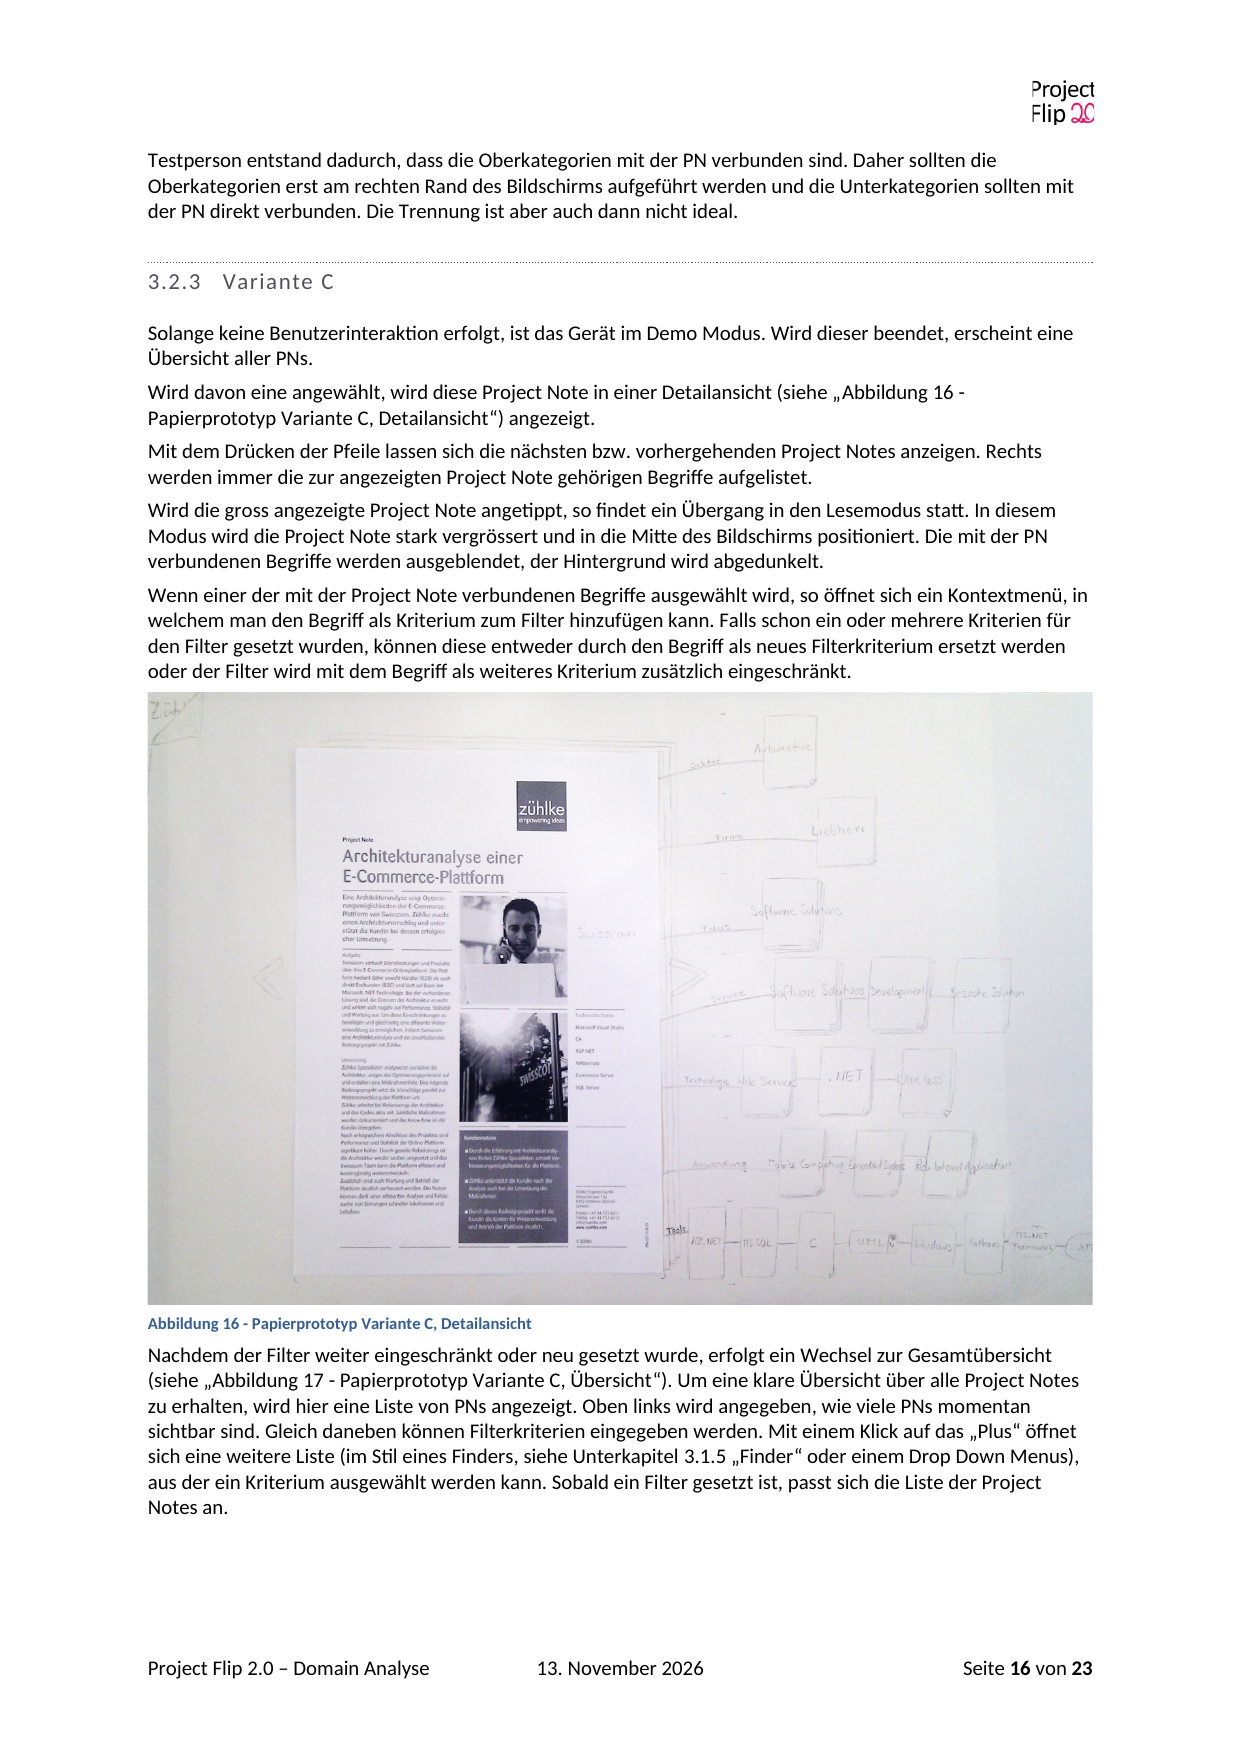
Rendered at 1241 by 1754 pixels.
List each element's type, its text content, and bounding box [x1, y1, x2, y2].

picture [1081, 79, 1097, 124]
subtitle Variante C [148, 261, 1093, 295]
text Wird davon eine angewählt, wird diese Project Note in einer Detailansicht (siehe „Abbildung 15 - Papierprototyp Variante C, Detailansicht“) angezeigt. [148, 379, 1093, 430]
text Nachdem der Filter weiter eingeschränkt oder neu gesetzt wurde, erfolgt ein Wechsel zur Gesamtübersicht (siehe „Abbildung 16 - Papierprototyp Variante C, Übersicht“). Um eine klare Übersicht über alle Project Notes zu erhalten, wird hier eine Liste von PNs angezeigt. Oben links wird angegeben, wie viele PNs momentan sichtbar sind. Gleich daneben können Filterkriterien eingegeben werden. Mit einem Klick auf das „Plus“ öffnet sich eine weitere Liste (im Stil eines Finders, siehe Unterkapitel 3.1.5 „Finder“ oder einem Drop Down Menus), aus der ein Kriterium ausgewählt werden kann. Sobald ein Filter gesetzt ist, passt sich die Liste der Project Notes an. [148, 1342, 1093, 1520]
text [148, 148, 1093, 224]
picture [147, 692, 1093, 1305]
text Solange keine Benutzerinteraktion erfolgt, ist das Gerät im Demo Modus. Wird dieser beendet, erscheint eine Übersicht aller PNs. [148, 320, 1093, 371]
text Wenn einer der mit der Project Note verbundenen Begriffe ausgewählt wird, so öffnet sich ein Kontextmenü, in welchem man den Begriff als Kriterium zum Filter hinzufügen kann. Falls schon ein oder mehrere Kriterien für den Filter gesetzt wurden, können diese entweder durch den Begriff als neues Filterkriterium ersetzt werden oder der Filter wird mit dem Begriff als weiteres Kriterium zusätzlich eingeschränkt. [148, 582, 1093, 684]
text Mit dem Drücken der Pfeile lassen sich die nächsten bzw. vorhergehenden Project Notes anzeigen. Rechts werden immer die zur angezeigten Project Note gehörigen Begriffe aufgelistet. [148, 438, 1093, 489]
text Wird die gross angezeigte Project Note angetippt, so findet ein Übergang in den Lesemodus statt. In diesem Modus wird die Project Note stark vergrössert und in die Mitte des Bildschirms positioniert. Die mit der PN verbundenen Begriffe werden ausgeblendet, der Hintergrund wird abgedunkelt. [148, 498, 1093, 574]
